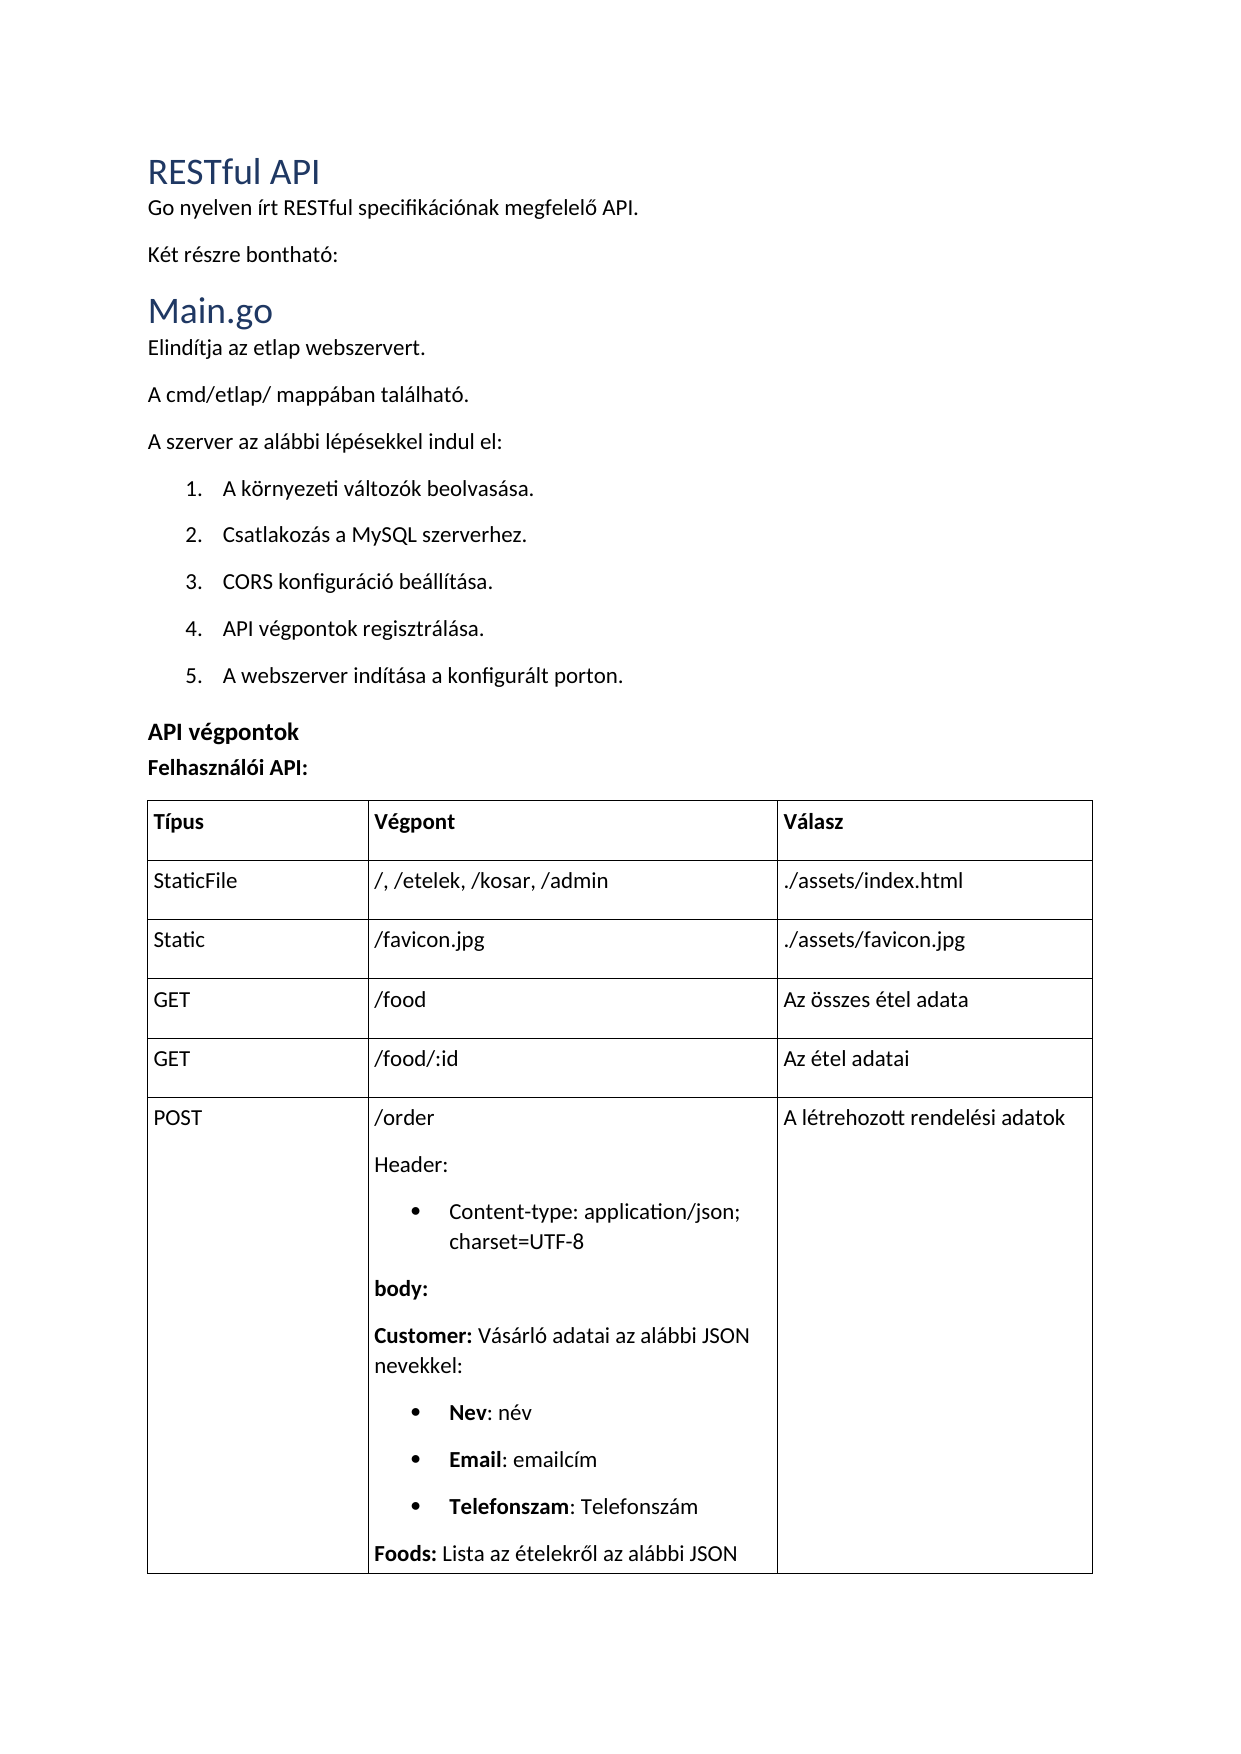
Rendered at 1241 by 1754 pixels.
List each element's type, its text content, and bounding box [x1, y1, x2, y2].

text Elindítja az etlap webszervert. [148, 333, 1093, 361]
table_cell /, /etelek, /kosar, /admin [369, 861, 777, 919]
table_header Válasz [778, 801, 1092, 859]
table_cell GET [148, 979, 368, 1037]
table_cell /food [369, 979, 777, 1037]
subtitle RESTful API [148, 148, 1093, 193]
table_cell /food/:id [369, 1039, 777, 1097]
text A cmd/etlap/ mappában található. [148, 380, 1093, 408]
text Két részre bontható: [148, 240, 1093, 268]
text Felhasználói API: [148, 753, 1093, 781]
table_cell Az étel adatai [778, 1039, 1092, 1097]
table_cell POST [148, 1098, 368, 1573]
table_cell StaticFile [148, 861, 368, 919]
table_cell /favicon.jpg [369, 920, 777, 978]
text Go nyelven írt RESTful specifikációnak megfelelő API. [148, 193, 1093, 221]
list A környezeti változók beolvasása. [185, 474, 1093, 502]
list CORS konfiguráció beállítása. [185, 567, 1093, 595]
table_cell ./assets/favicon.jpg [778, 920, 1092, 978]
table_cell Az összes étel adata [778, 979, 1092, 1037]
list Csatlakozás a MySQL szerverhez. [185, 521, 1093, 548]
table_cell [778, 1098, 1092, 1573]
table_header Típus [148, 801, 368, 859]
table_header Végpont [369, 801, 777, 859]
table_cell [369, 1098, 777, 1573]
text A szerver az alábbi lépésekkel indul el: [148, 427, 1093, 455]
table_cell Static [148, 920, 368, 978]
subtitle API végpontok [148, 716, 1093, 747]
table_cell ./assets/index.html [778, 861, 1092, 919]
list API végpontok regisztrálása. [185, 614, 1093, 642]
table_cell GET [148, 1039, 368, 1097]
list A webszerver indítása a konfigurált porton. [185, 661, 1093, 689]
subtitle Main.go [148, 287, 1093, 333]
